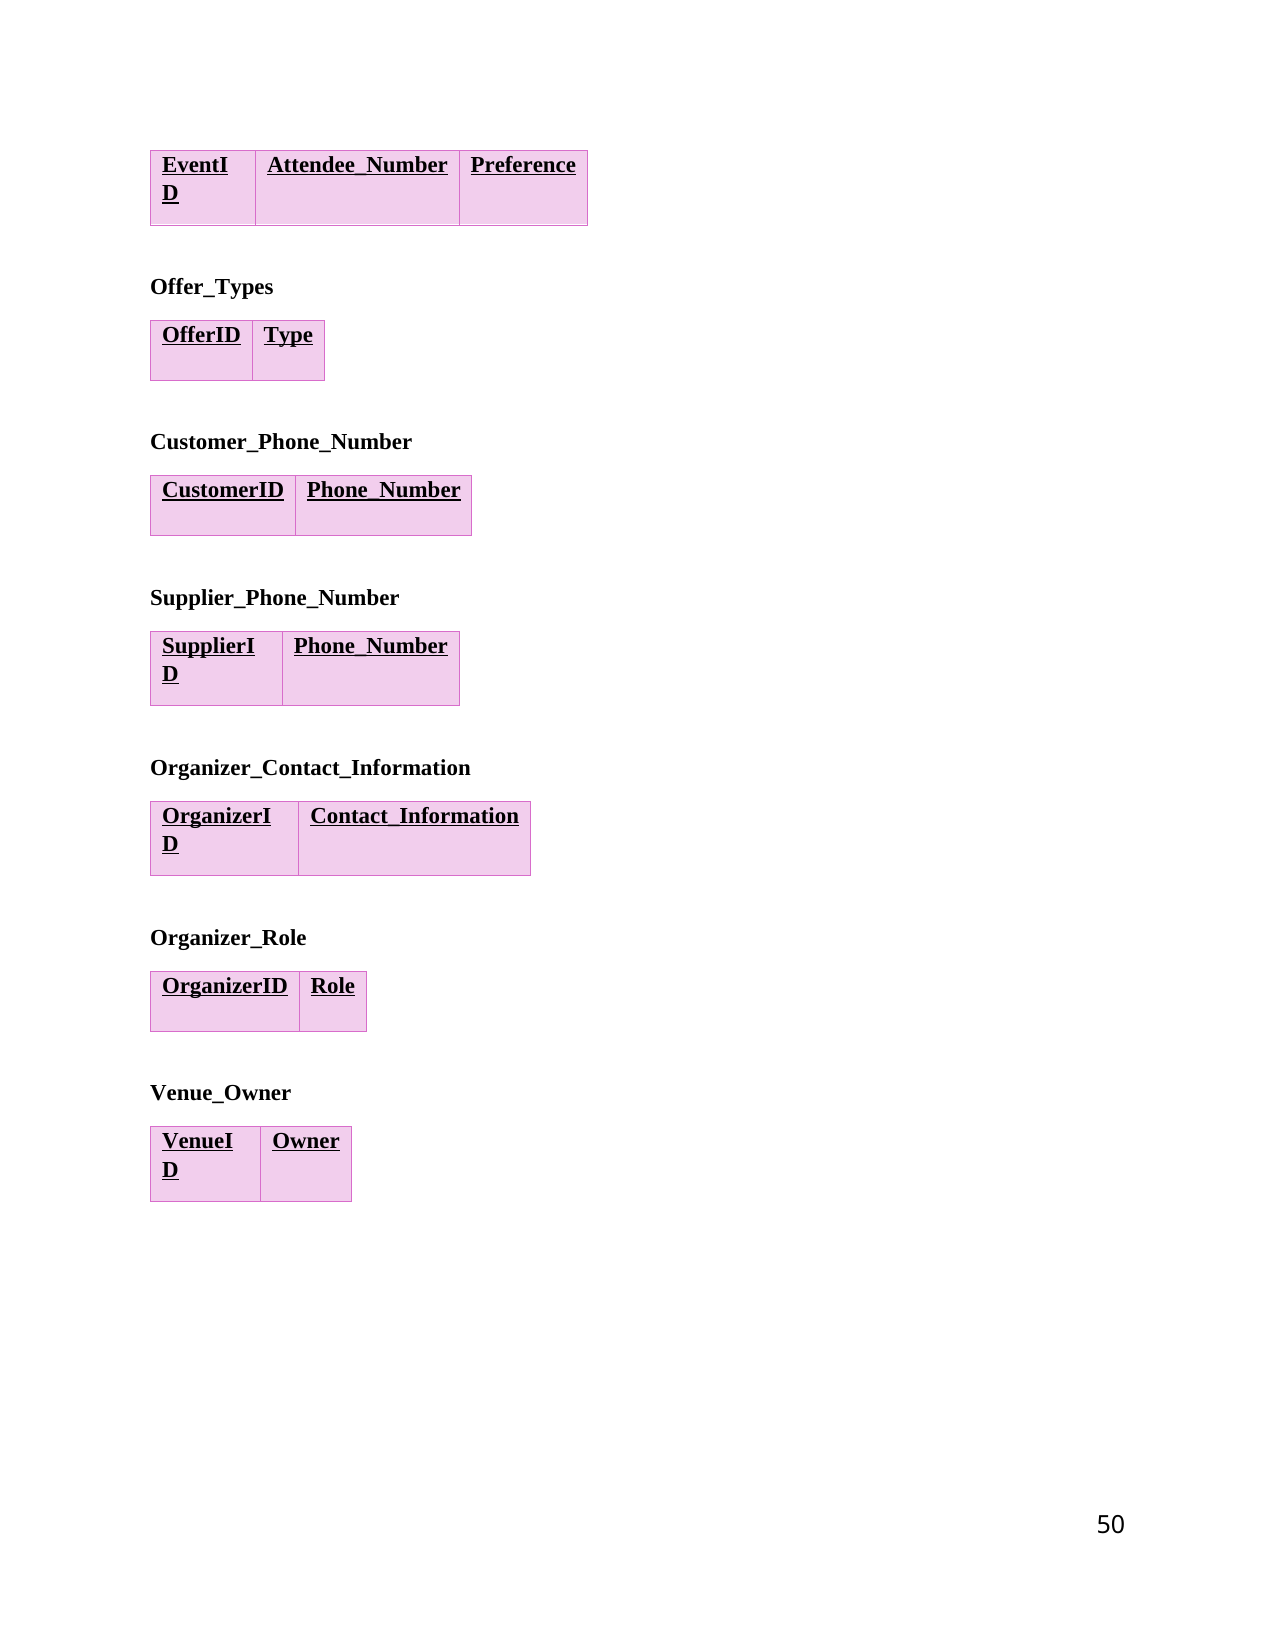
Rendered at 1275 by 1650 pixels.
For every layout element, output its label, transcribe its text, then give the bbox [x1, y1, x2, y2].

table_header Preference [460, 151, 587, 224]
text Offer_Types [150, 273, 1125, 299]
table_header Owner [261, 1127, 351, 1201]
text Supplier_Phone_Number [150, 584, 1125, 610]
table_header VenueID [151, 1127, 260, 1201]
text Organizer_Role [150, 924, 1125, 950]
table_header OfferID [151, 321, 252, 380]
text Organizer_Contact_Information [150, 754, 1125, 780]
table_header Phone_Number [296, 476, 471, 535]
table_header SupplierID [151, 632, 282, 705]
table_header EventID [151, 151, 255, 224]
text Customer_Phone_Number [150, 428, 1125, 454]
table_header Contact_Information [299, 802, 530, 875]
table_header CustomerID [151, 476, 295, 535]
table_header OrganizerID [151, 972, 299, 1031]
table_header OrganizerID [151, 802, 298, 875]
table_header Phone_Number [283, 632, 459, 705]
table_header Type [253, 321, 324, 380]
table_header Role [300, 972, 366, 1031]
table_header Attendee_Number [256, 151, 459, 224]
text Venue_Owner [150, 1079, 1125, 1105]
